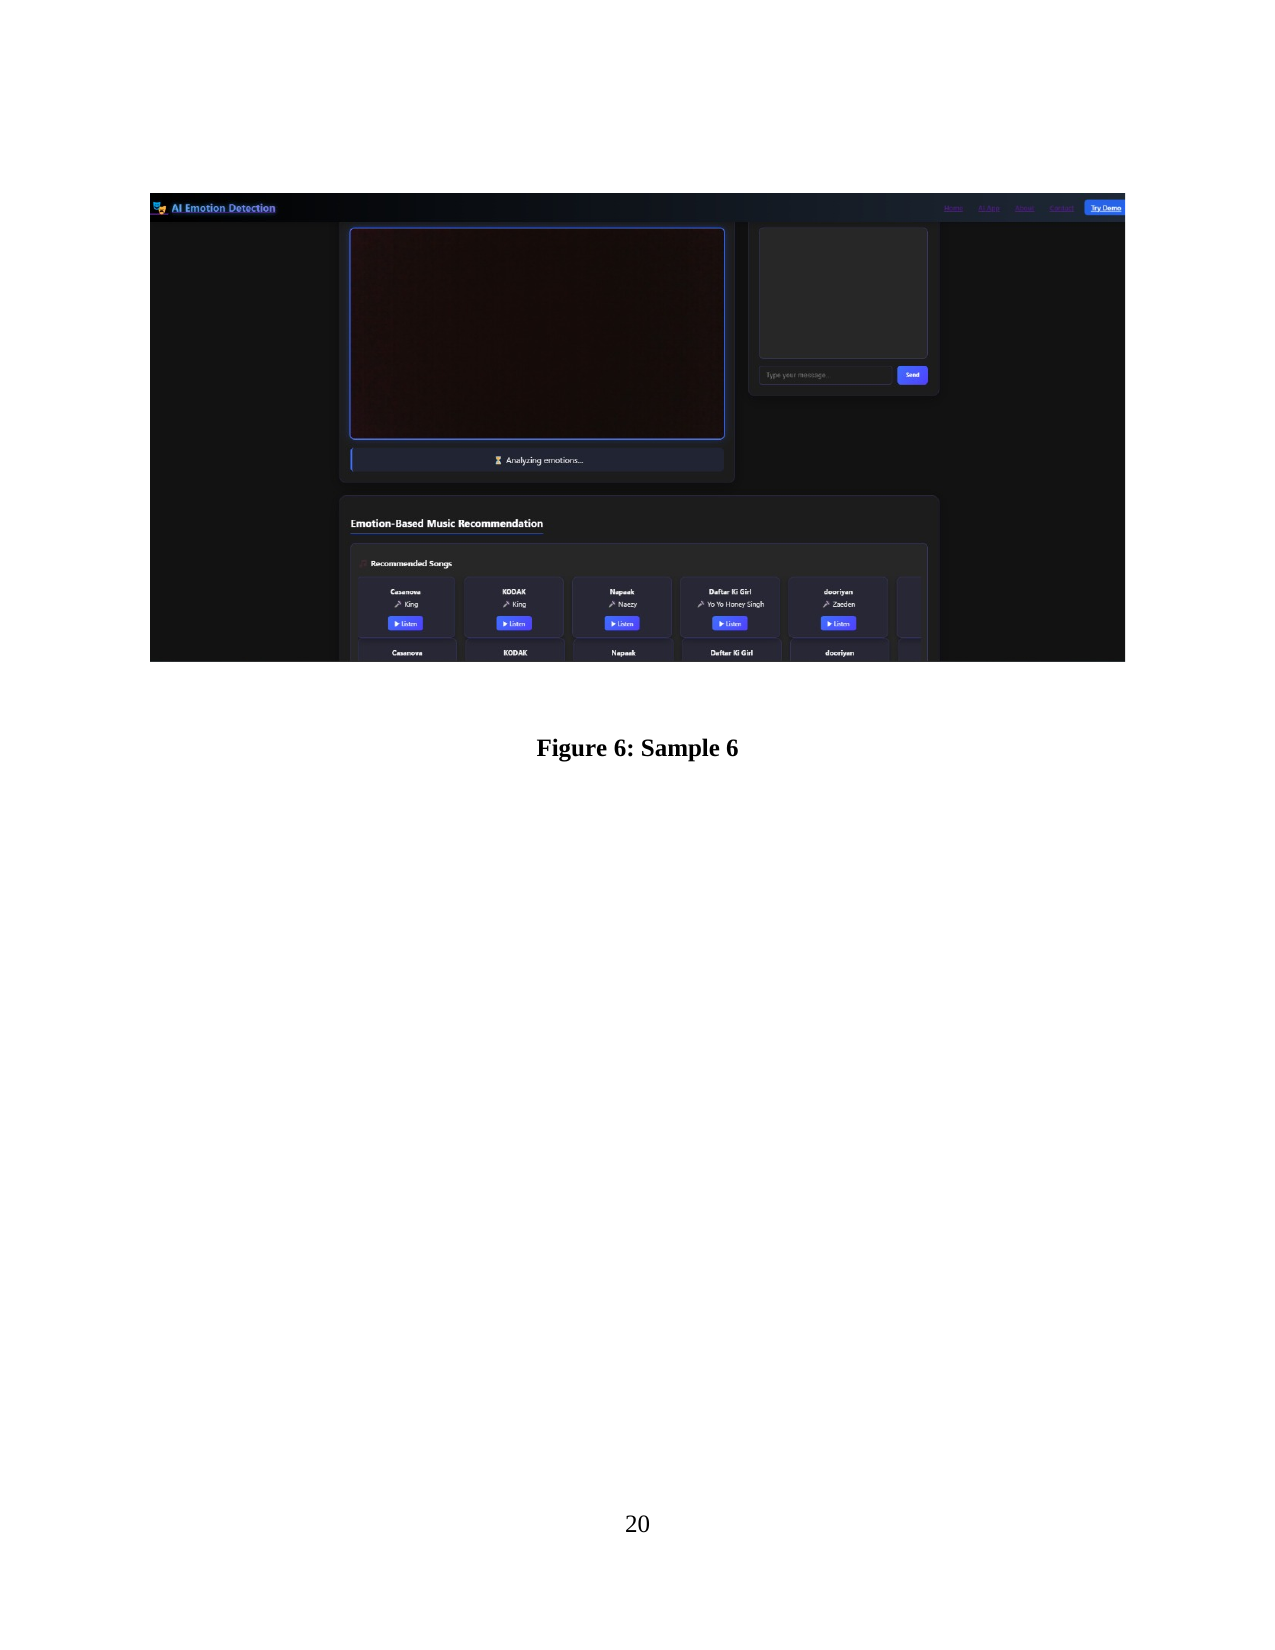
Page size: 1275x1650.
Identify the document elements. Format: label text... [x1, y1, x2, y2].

picture [150, 193, 1125, 662]
